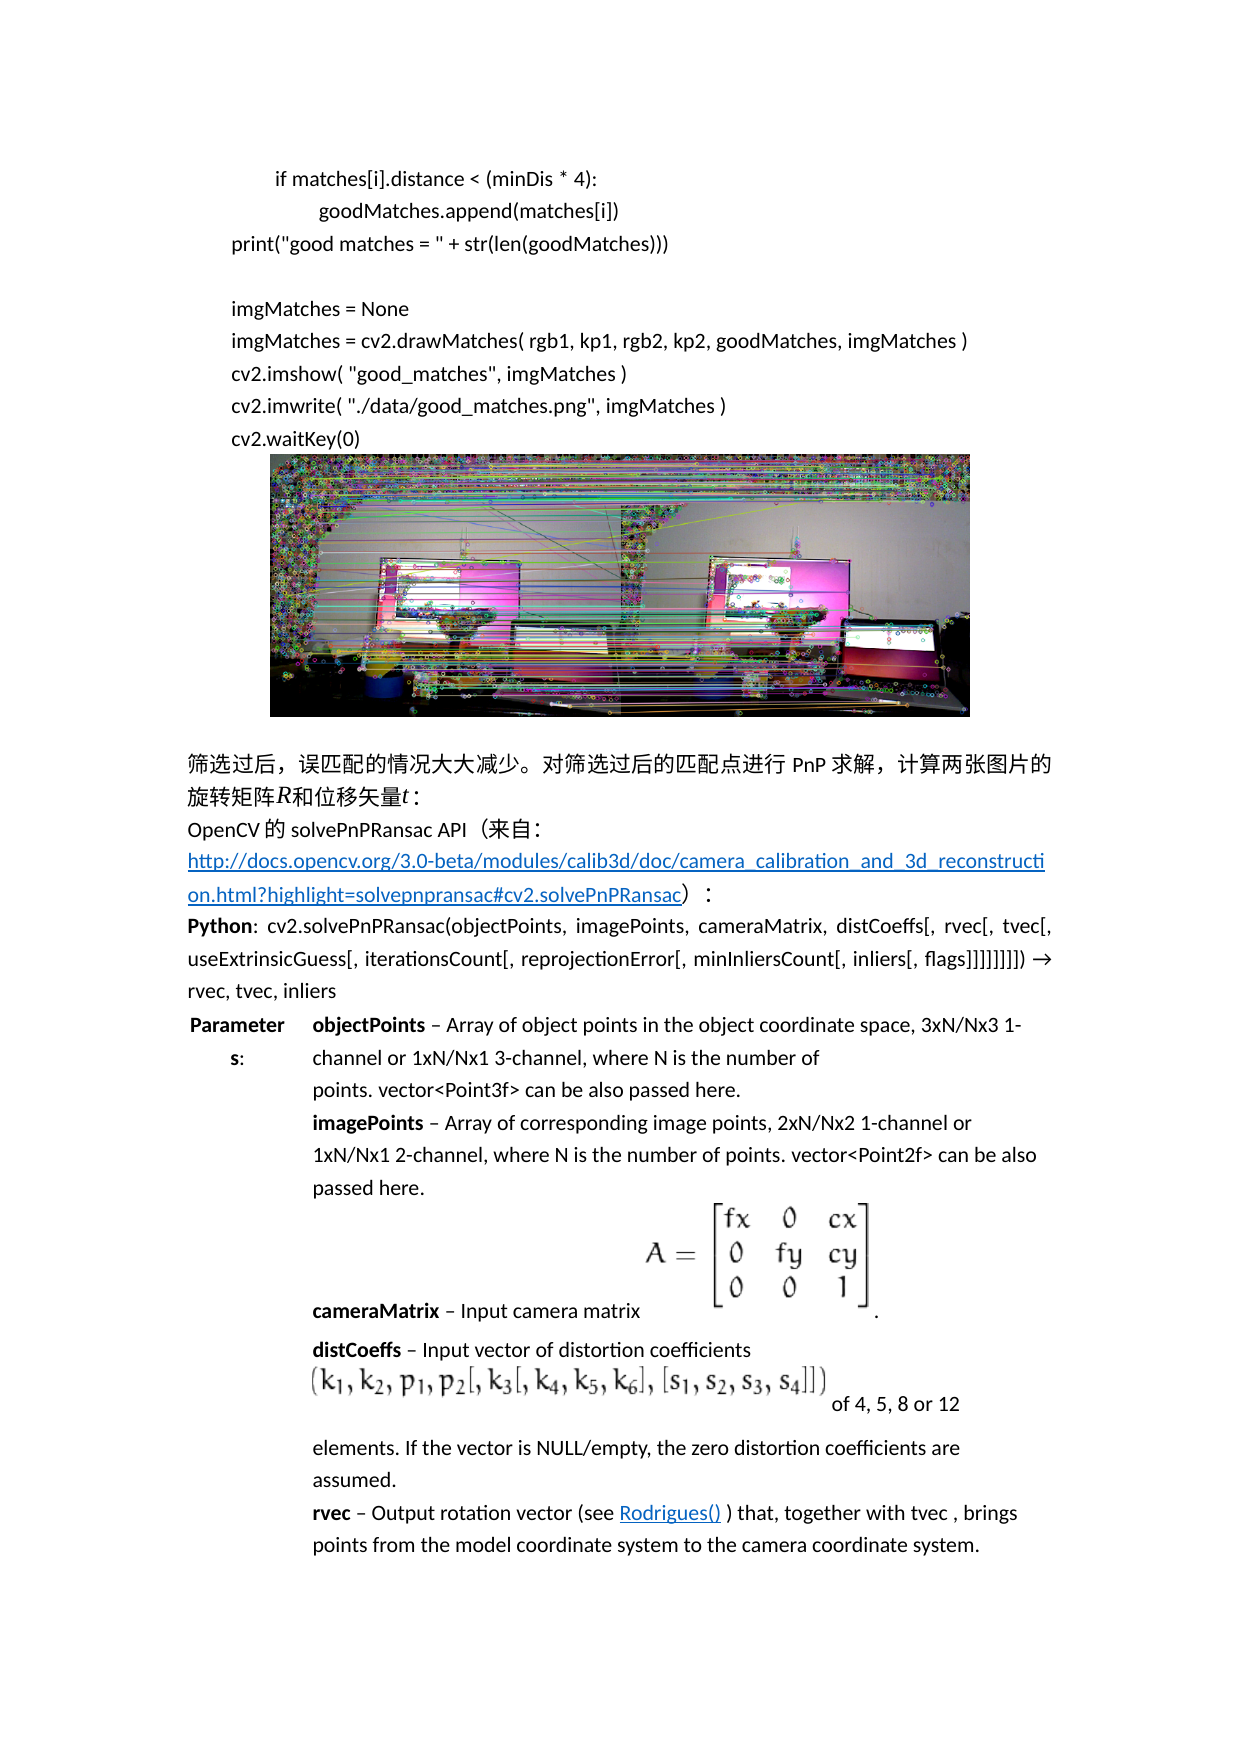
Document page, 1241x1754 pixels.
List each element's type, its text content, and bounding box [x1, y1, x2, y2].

picture [270, 454, 970, 717]
text if matches[i].distance < (minDis * 4): [187, 162, 1053, 194]
text 筛选过后，误匹配的情况大大减少。对筛选过后的匹配点进行PnP求解，计算两张图片的旋转矩阵和位移矢量： [187, 747, 1053, 812]
text Python: cv2.solvePnPRansac(objectPoints, imagePoints, cameraMatrix, distCoeffs[, rvec[, tvec[, useExtrinsicGuess[, iterationsCount[, reprojectionError[, minInliersCount[, inliers[, flags]]]]]]]]) → rvec, tvec, inliers [187, 909, 1053, 1007]
text goodMatches.append(matches[i]) [187, 194, 1053, 227]
text print("good matches = " + str(len(goodMatches))) [187, 227, 1053, 259]
text imgMatches = cv2.drawMatches( rgb1, kp1, rgb2, kp2, goodMatches, imgMatches ) [187, 324, 1053, 357]
text cv2.waitKey(0) [187, 422, 1053, 454]
table_header Parameters: [175, 1007, 304, 1563]
text OpenCV的solvePnPRansac API（来自：http://docs.opencv.org/3.0-beta/modules/calib3d/doc/camera_calibration_and_3d_reconstruction.html?highlight=solvepnpransac#cv2.solvePnPRansac）： [187, 812, 1053, 909]
text cv2.imwrite( "./data/good_matches.png", imgMatches ) [187, 389, 1053, 422]
text cv2.imshow( "good_matches", imgMatches ) [187, 357, 1053, 389]
picture [645, 1203, 869, 1309]
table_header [305, 1007, 1053, 1563]
text imgMatches = None [187, 292, 1053, 324]
picture [312, 1366, 827, 1398]
